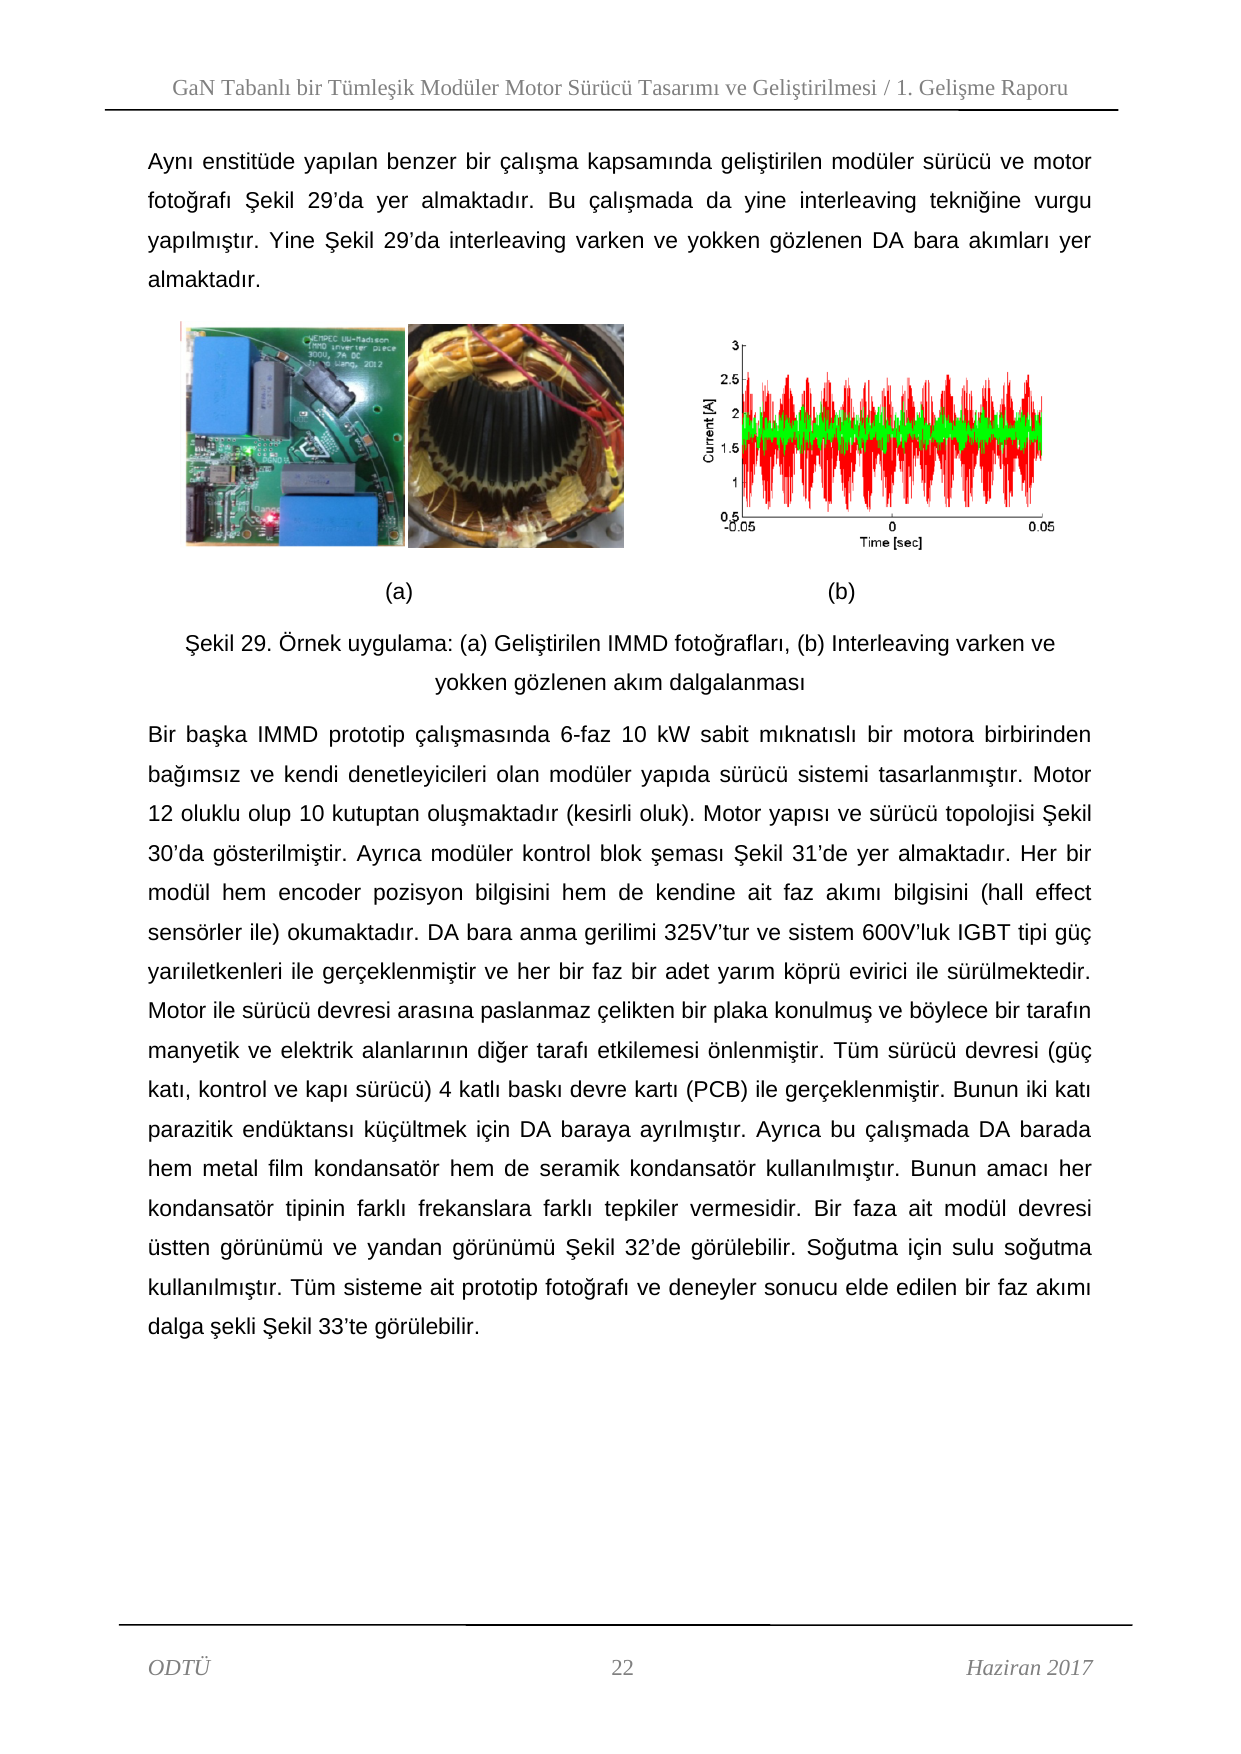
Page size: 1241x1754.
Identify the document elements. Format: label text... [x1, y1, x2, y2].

text Aynı enstitüde yapılan benzer bir çalışma kapsamında geliştirilen modüler sürücü ve motor fotoğrafı Şekil 29’da yer almaktadır. Bu çalışmada da yine interleaving tekniğine vurgu yapılmıştır. Yine Şekil 29’da interleaving varken ve yokken gözlenen DA bara akımları yer almaktadır. [148, 148, 1093, 292]
picture [676, 326, 1064, 552]
text Bir başka IMMD prototip çalışmasında 6-faz 10 kW sabit mıknatıslı bir motora birbirinden bağımsız ve kendi denetleyicileri olan modüler yapıda sürücü sistemi tasarlanmıştır. Motor 12 oluklu olup 10 kutuptan oluşmaktadır (kesirli oluk). Motor yapısı ve sürücü topolojisi Şekil 30’da gösterilmiştir. Ayrıca modüler kontrol blok şeması Şekil 31’de yer almaktadır. Her bir modül hem encoder pozisyon bilgisini hem de kendine ait faz akımı bilgisini (hall effect sensörler ile) okumaktadır. DA bara anma gerilimi 325V’tur ve sistem 600V’luk IGBT tipi güç yarıiletkenleri ile gerçeklenmiştir ve her bir faz bir adet yarım köprü evirici ile sürülmektedir. Motor ile sürücü devresi arasına paslanmaz çelikten bir plaka konulmuş ve böylece bir tarafın manyetik ve elektrik alanlarının diğer tarafı etkilemesi önlenmiştir. Tüm sürücü devresi (güç katı, kontrol ve kapı sürücü) 4 katlı baskı devre kartı (PCB) ile gerçeklenmiştir. Bunun iki katı parazitik endüktansı küçültmek için DA baraya ayrılmıştır. Ayrıca bu çalışmada DA barada hem metal film kondansatör hem de seramik kondansatör kullanılmıştır. Bunun amacı her kondansatör tipinin farklı frekanslara farklı tepkiler vermesidir. Bir faza ait modül devresi üstten görünümü ve yandan görünümü Şekil 32’de görülebilir. Soğutma için sulu soğutma kullanılmıştır. Tüm sisteme ait prototip fotoğrafı ve deneyler sonucu elde edilen bir faz akımı dalga şekli Şekil 33’te görülebilir. [148, 721, 1093, 1340]
text Şekil 29. Örnek uygulama: (a) Geliştirilen IMMD fotoğrafları, (b) Interleaving varken ve yokken gözlenen akım dalgalanması [148, 630, 1093, 696]
text (a) (b) [148, 578, 1093, 604]
picture [176, 318, 626, 552]
